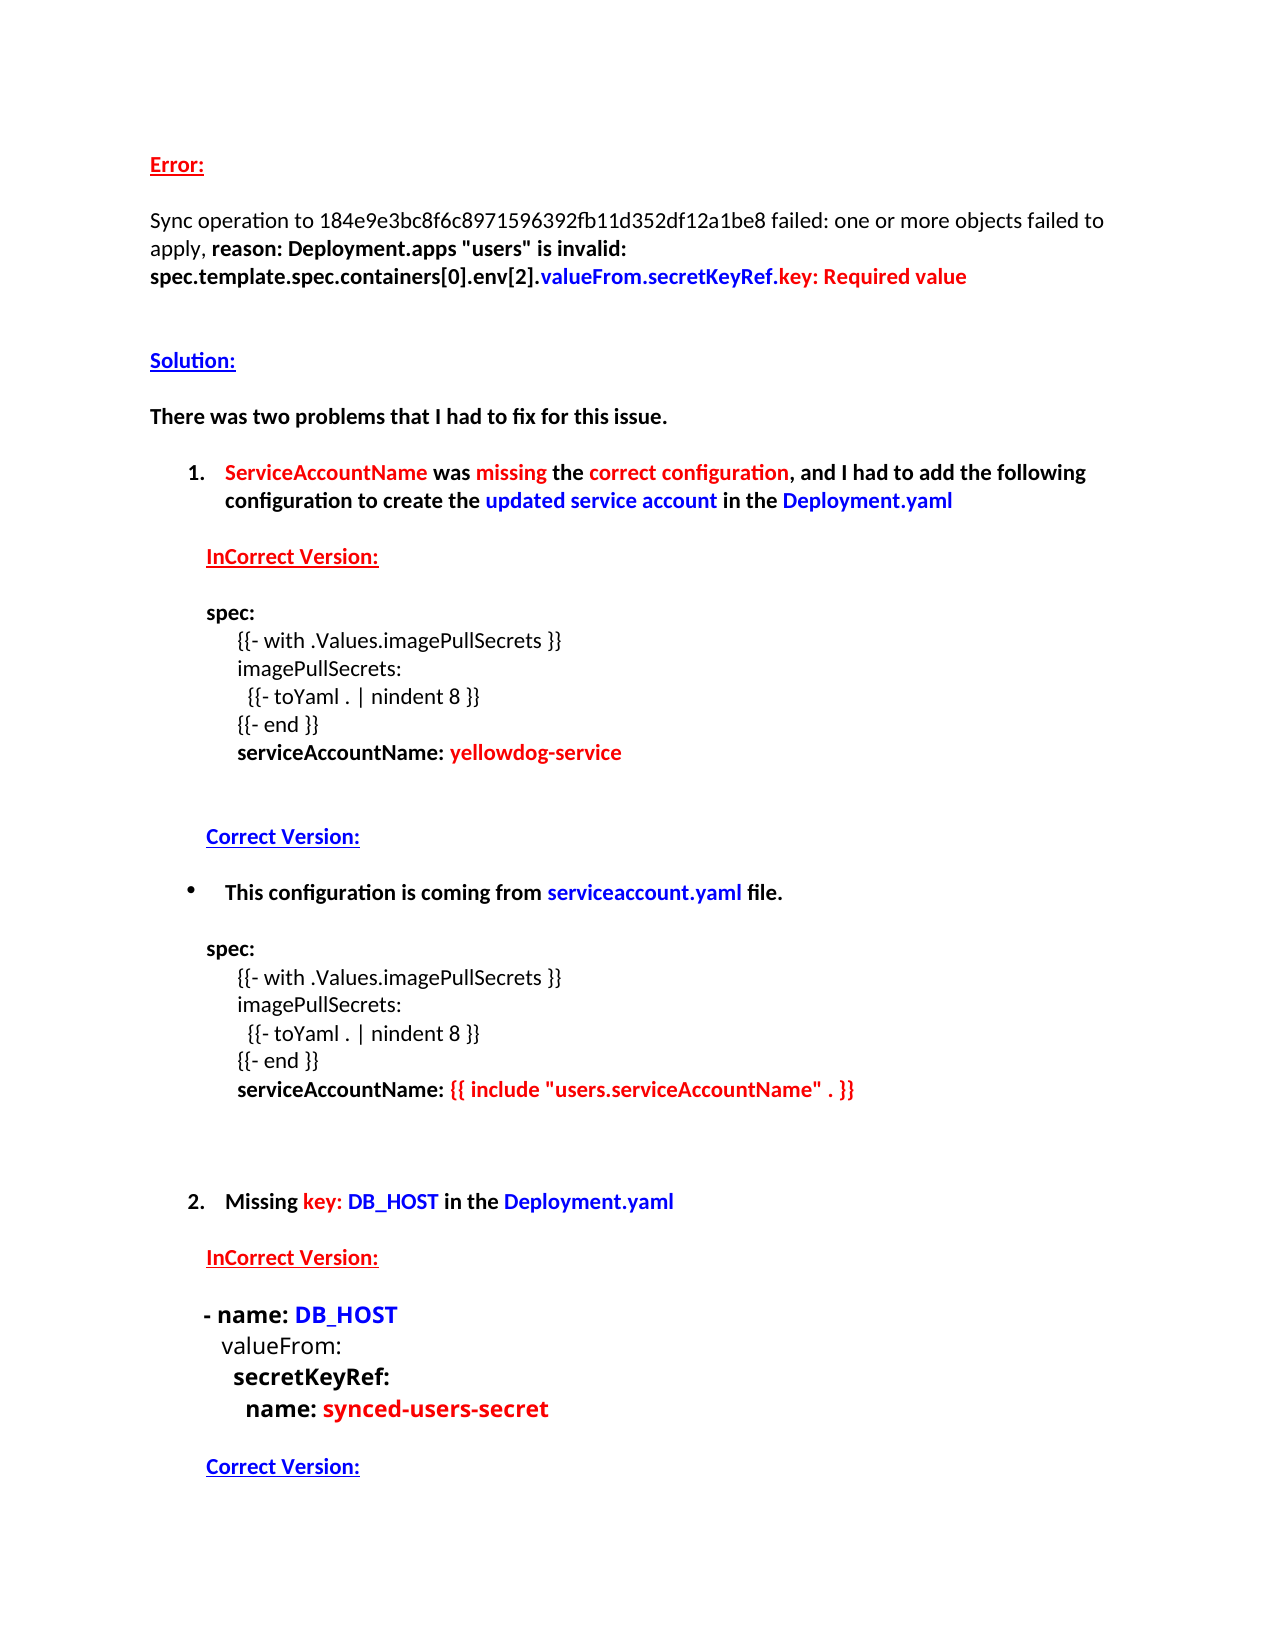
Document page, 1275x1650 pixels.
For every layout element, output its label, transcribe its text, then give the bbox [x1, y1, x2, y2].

text name: synced-users-secret [150, 1393, 1125, 1424]
text {{- with .Values.imagePullSecrets }} [206, 626, 1125, 654]
text spec: [206, 934, 1125, 963]
text Error: [150, 150, 1125, 178]
list This configuration is coming from serviceaccount.yaml file. [187, 878, 1125, 907]
text InCorrect Version: [206, 542, 1125, 570]
text secretKeyRef: [150, 1361, 1125, 1393]
text InCorrect Version: [206, 1243, 1125, 1271]
text serviceAccountName: yellowdog-service [206, 738, 1125, 766]
text Correct Version: [206, 822, 1125, 851]
text {{- end }} [206, 1047, 1125, 1075]
text {{- toYaml . | nindent 8 }} [206, 682, 1125, 710]
text imagePullSecrets: [206, 654, 1125, 682]
text serviceAccountName: {{ include "users.serviceAccountName" . }} [206, 1075, 1125, 1103]
text - name: DB_HOST [150, 1299, 1125, 1330]
text Correct Version: [206, 1452, 1125, 1480]
text spec: [206, 598, 1125, 626]
text valueFrom: [150, 1330, 1125, 1361]
text {{- end }} [206, 710, 1125, 738]
text imagePullSecrets: [206, 991, 1125, 1019]
text Sync operation to 184e9e3bc8f6c8971596392fb11d352df12a1be8 failed: one or more objects failed to apply, reason: Deployment.apps "users" is invalid: spec.template.spec.containers[0].env[2].valueFrom.secretKeyRef.key: Required value [150, 206, 1125, 290]
text There was two problems that I had to fix for this issue. [150, 402, 1125, 430]
text {{- toYaml . | nindent 8 }} [206, 1019, 1125, 1047]
list Missing key: DB_HOST in the Deployment.yaml [187, 1187, 1125, 1215]
text Solution: [150, 346, 1125, 374]
text {{- with .Values.imagePullSecrets }} [206, 963, 1125, 991]
list ServiceAccountName was missing the correct configuration, and I had to add the following configuration to create the updated service account in the Deployment.yaml [187, 458, 1125, 514]
